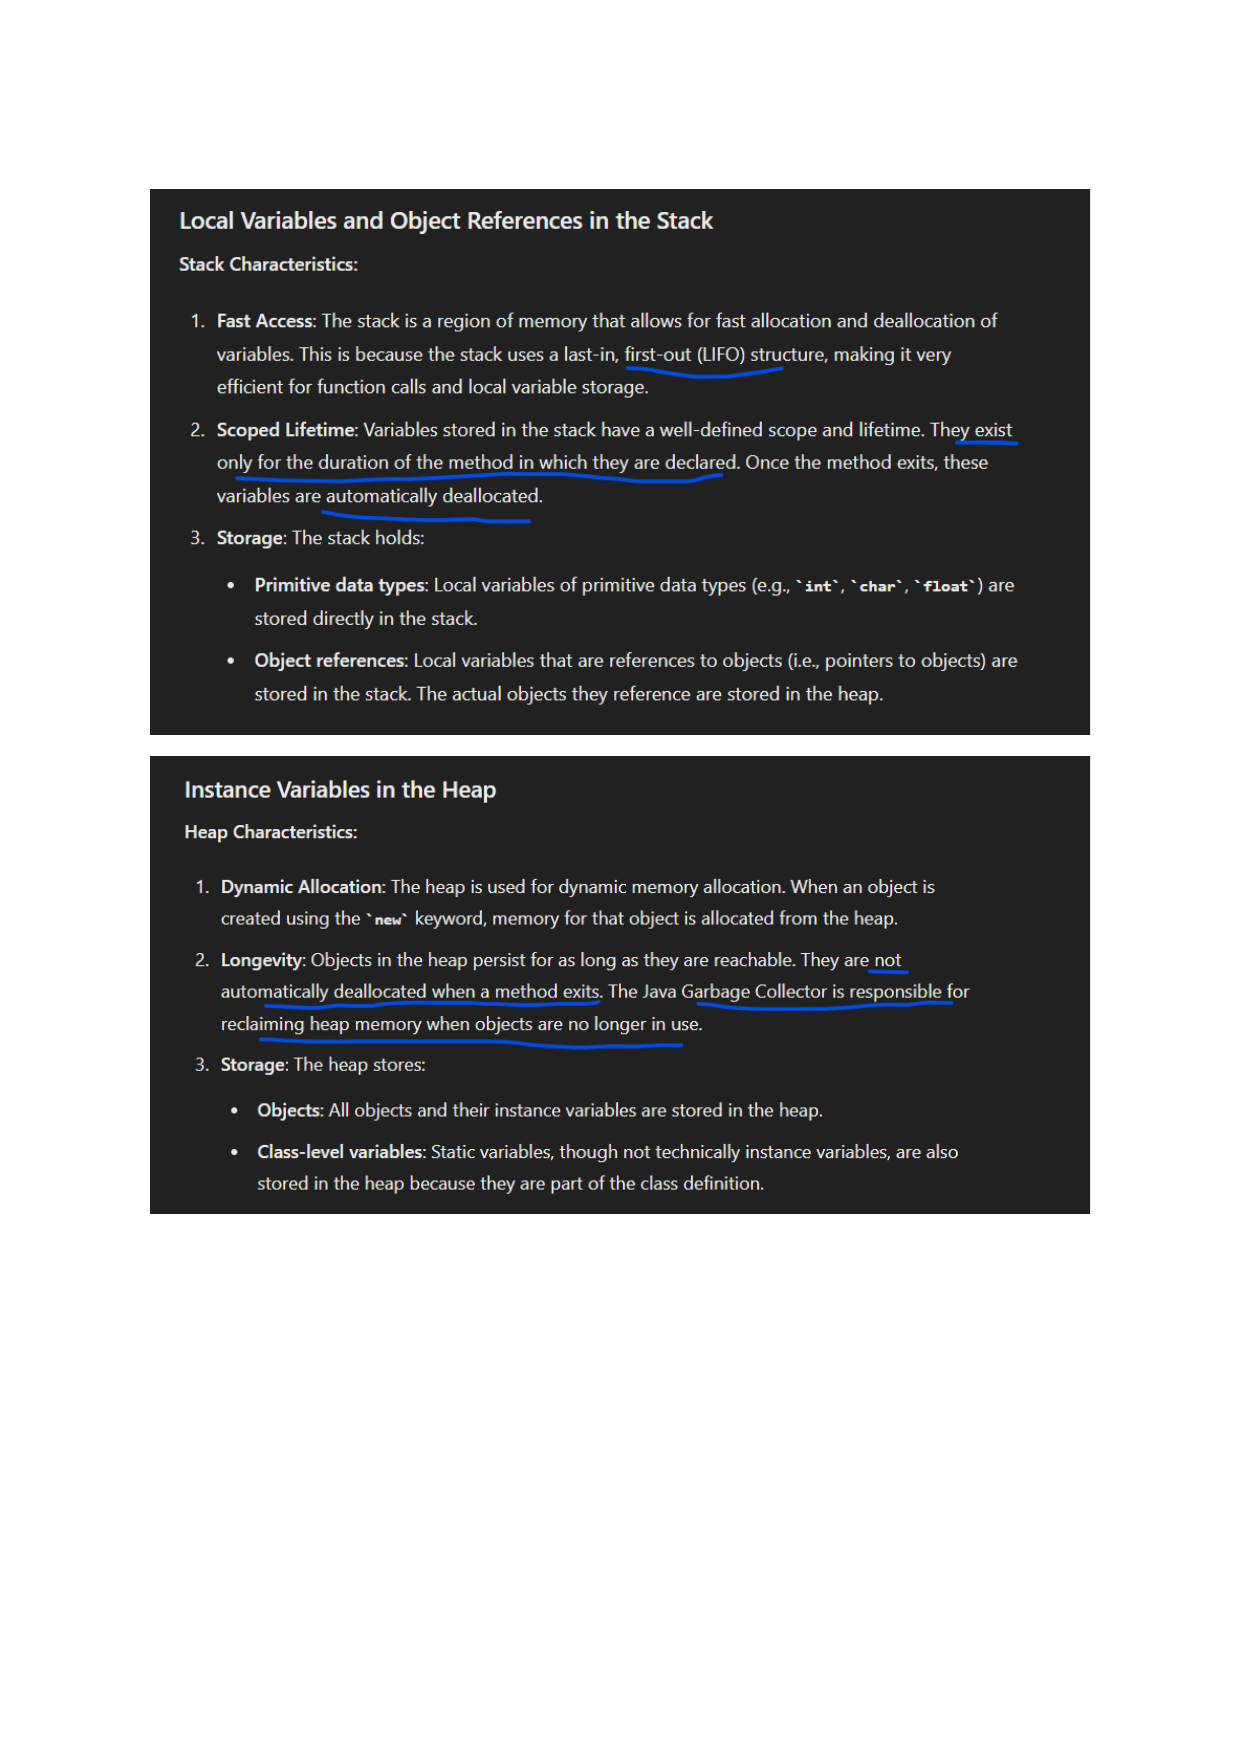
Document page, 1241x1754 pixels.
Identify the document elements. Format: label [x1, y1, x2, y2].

picture [150, 756, 1091, 1214]
picture [150, 189, 1091, 735]
